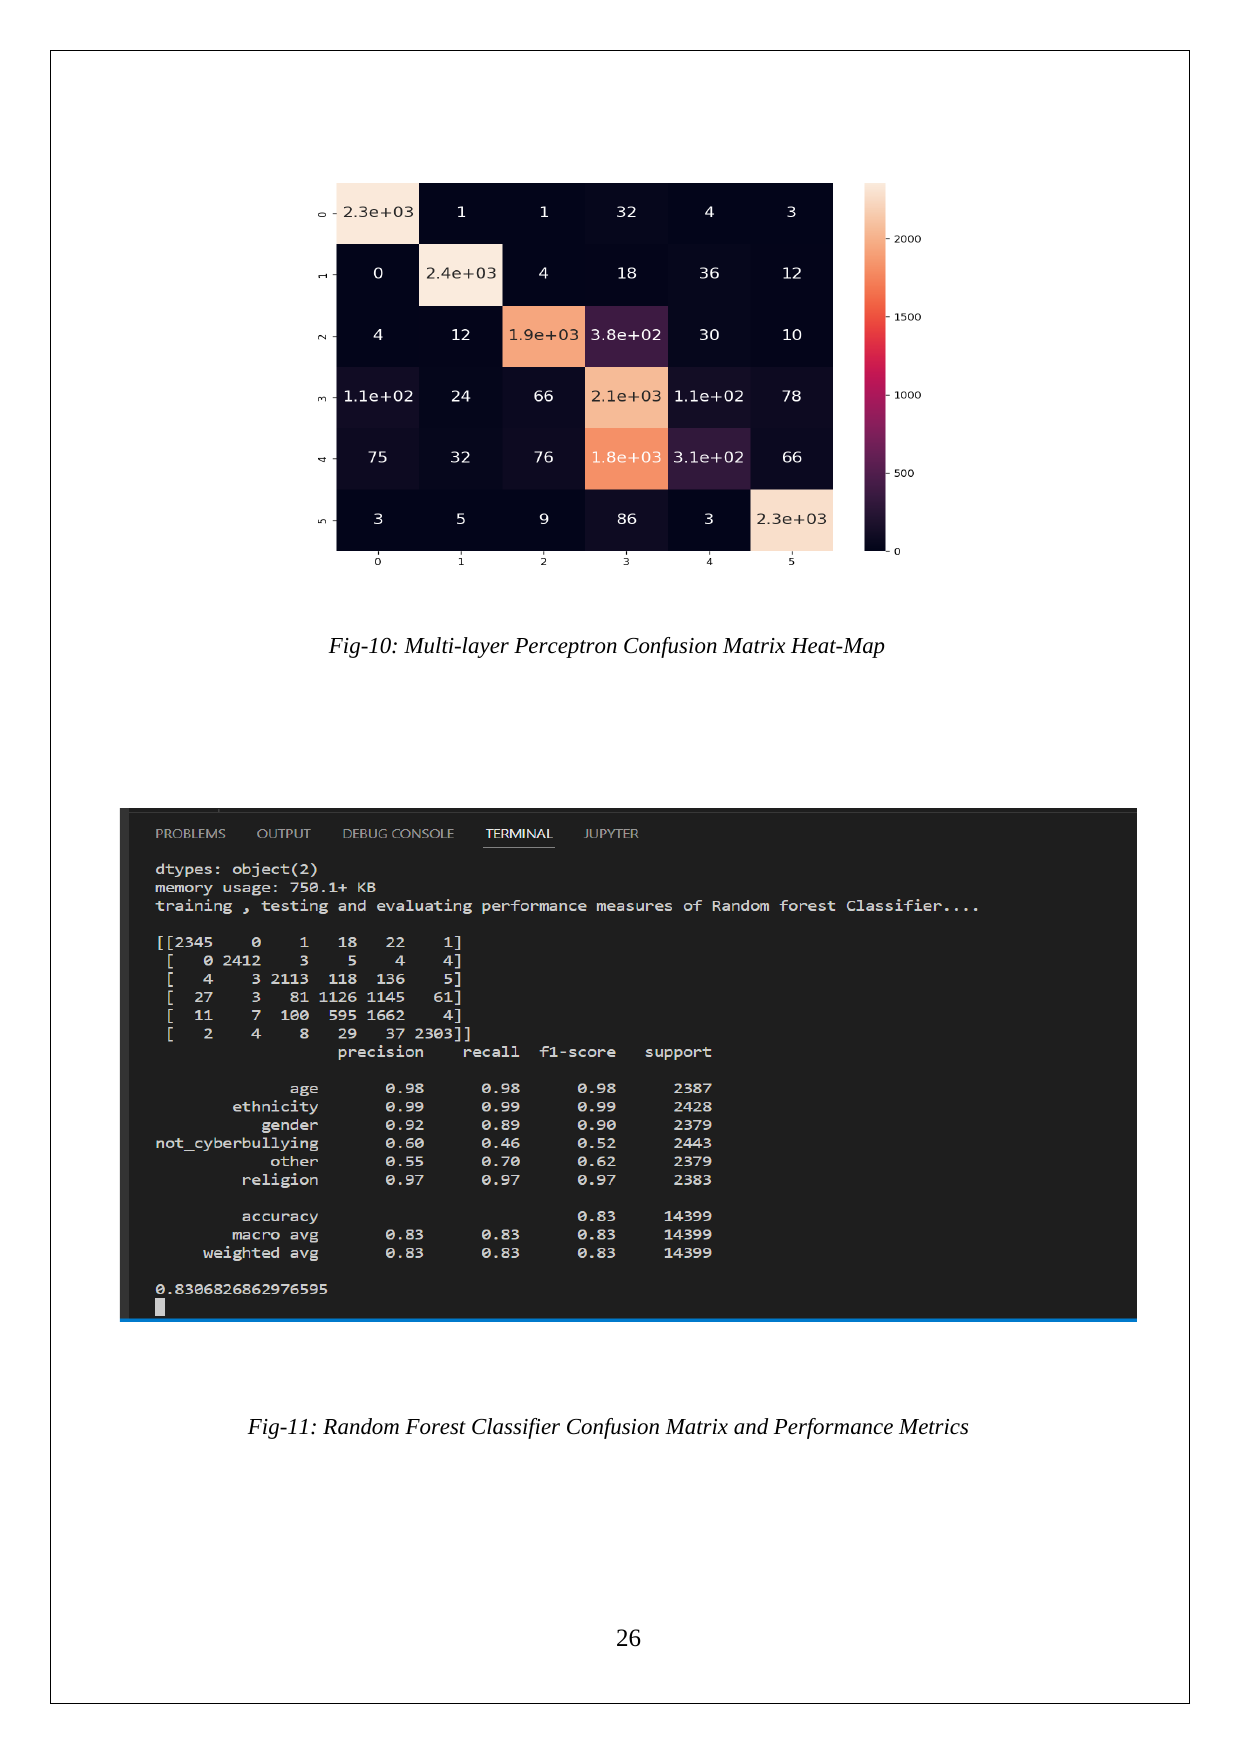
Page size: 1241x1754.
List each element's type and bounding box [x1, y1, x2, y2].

picture [119, 808, 1137, 1322]
picture [267, 150, 990, 589]
